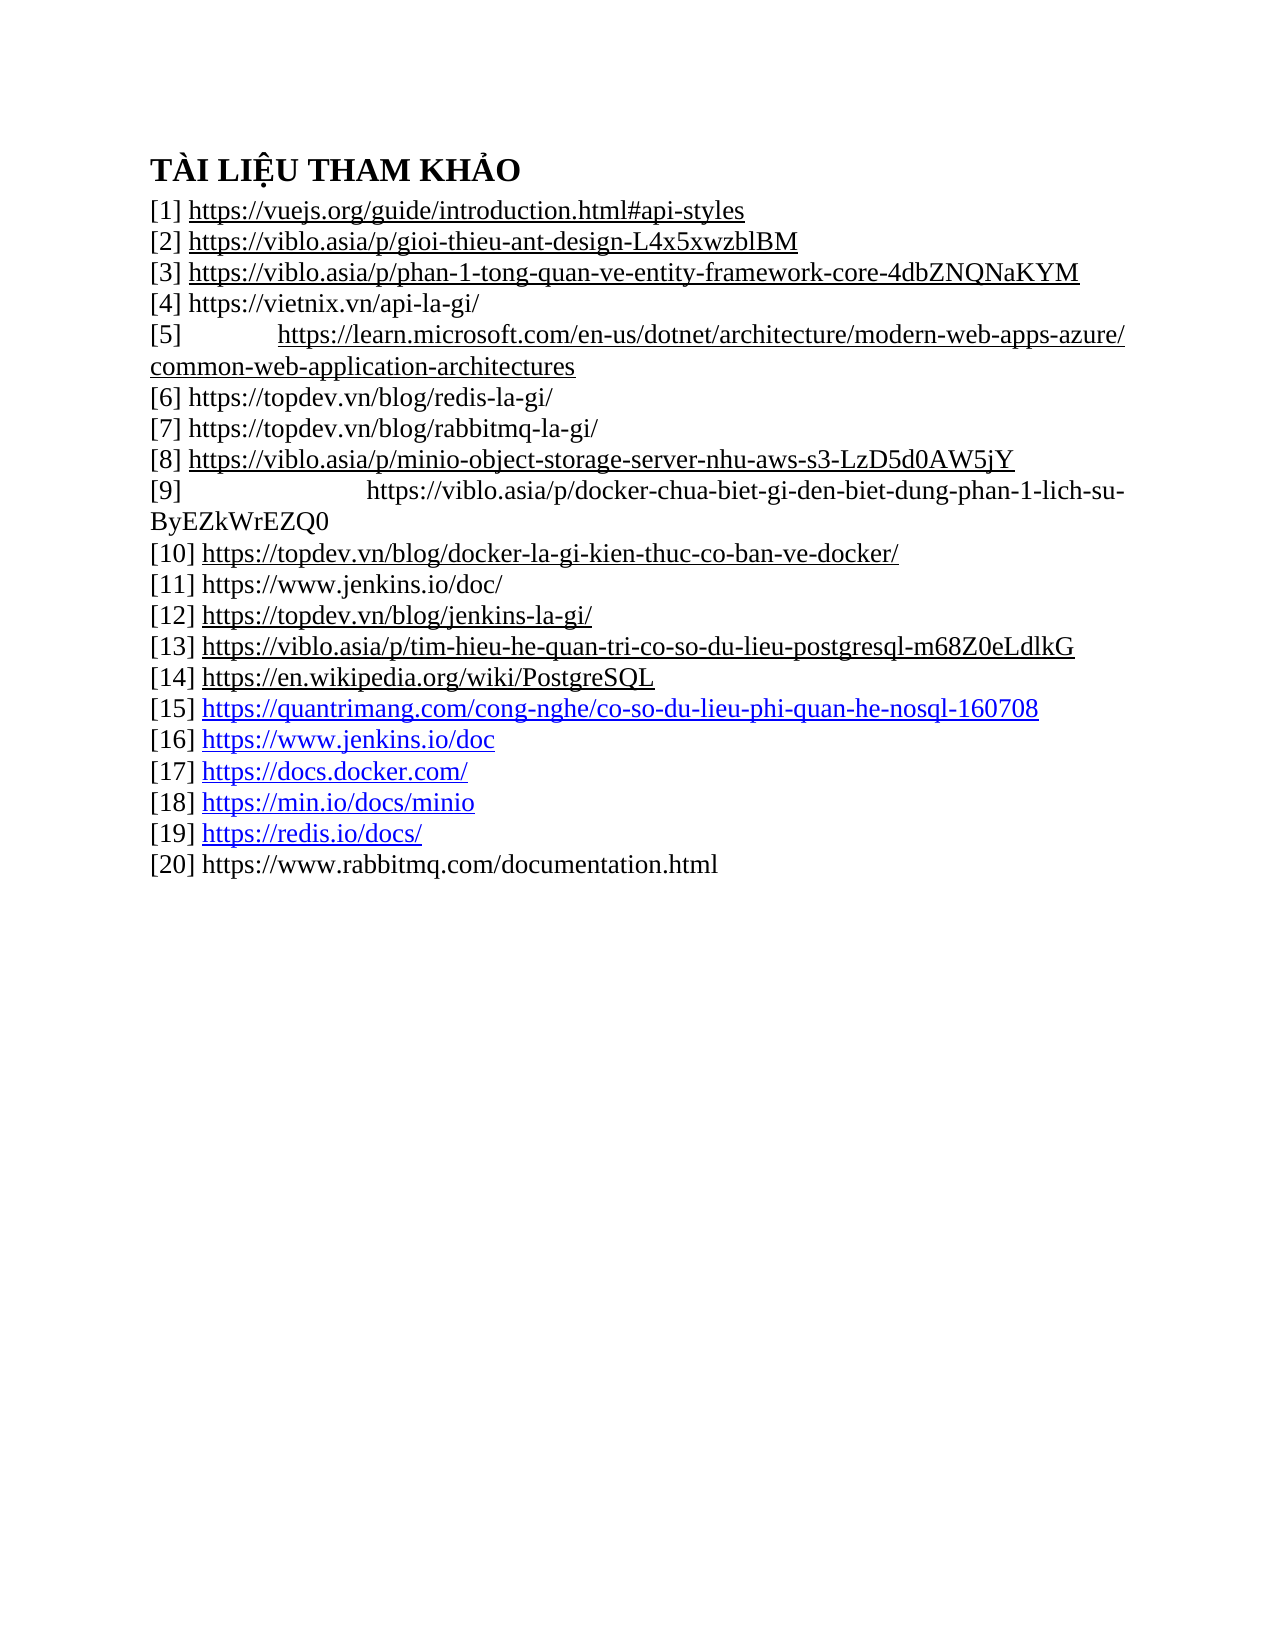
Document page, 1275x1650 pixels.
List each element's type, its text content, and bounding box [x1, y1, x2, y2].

text [2] https://viblo.asia/p/gioi-thieu-ant-design-L4x5xwzblBM [150, 225, 1125, 256]
text [13] https://viblo.asia/p/tim-hieu-he-quan-tri-co-so-du-lieu-postgresql-m68Z0eLdlkG [150, 630, 1125, 661]
text [20] https://www.rabbitmq.com/documentation.html [150, 848, 1125, 879]
text [14] https://en.wikipedia.org/wiki/PostgreSQL [150, 661, 1125, 692]
text [4] https://vietnix.vn/api-la-gi/ [150, 287, 1125, 319]
text [12] https://topdev.vn/blog/jenkins-la-gi/ [150, 599, 1125, 630]
text [3] https://viblo.asia/p/phan-1-tong-quan-ve-entity-framework-core-4dbZNQNaKYM [150, 256, 1125, 287]
text [8] https://viblo.asia/p/minio-object-storage-server-nhu-aws-s3-LzD5d0AW5jY [150, 443, 1125, 474]
text [7] https://topdev.vn/blog/rabbitmq-la-gi/ [150, 412, 1125, 443]
text [19] https://redis.io/docs/ [150, 817, 1125, 848]
text [9] https://viblo.asia/p/docker-chua-biet-gi-den-biet-dung-phan-1-lich-su-ByEZkWrEZQ0 [150, 474, 1125, 537]
text [16] https://www.jenkins.io/doc [150, 723, 1125, 755]
text [5] https://learn.microsoft.com/en-us/dotnet/architecture/modern-web-apps-azure/common-web-application-architectures [150, 319, 1125, 381]
text [15] https://quantrimang.com/cong-nghe/co-so-du-lieu-phi-quan-he-nosql-160708 [150, 692, 1125, 723]
text [10] https://topdev.vn/blog/docker-la-gi-kien-thuc-co-ban-ve-docker/ [150, 537, 1125, 568]
text [17] https://docs.docker.com/ [150, 755, 1125, 786]
text [6] https://topdev.vn/blog/redis-la-gi/ [150, 381, 1125, 412]
text [18] https://min.io/docs/minio [150, 786, 1125, 817]
text [1] https://vuejs.org/guide/introduction.html#api-styles [150, 194, 1125, 225]
text [11] https://www.jenkins.io/doc/ [150, 568, 1125, 599]
subtitle TÀI LIỆU THAM KHẢO [150, 150, 1125, 188]
